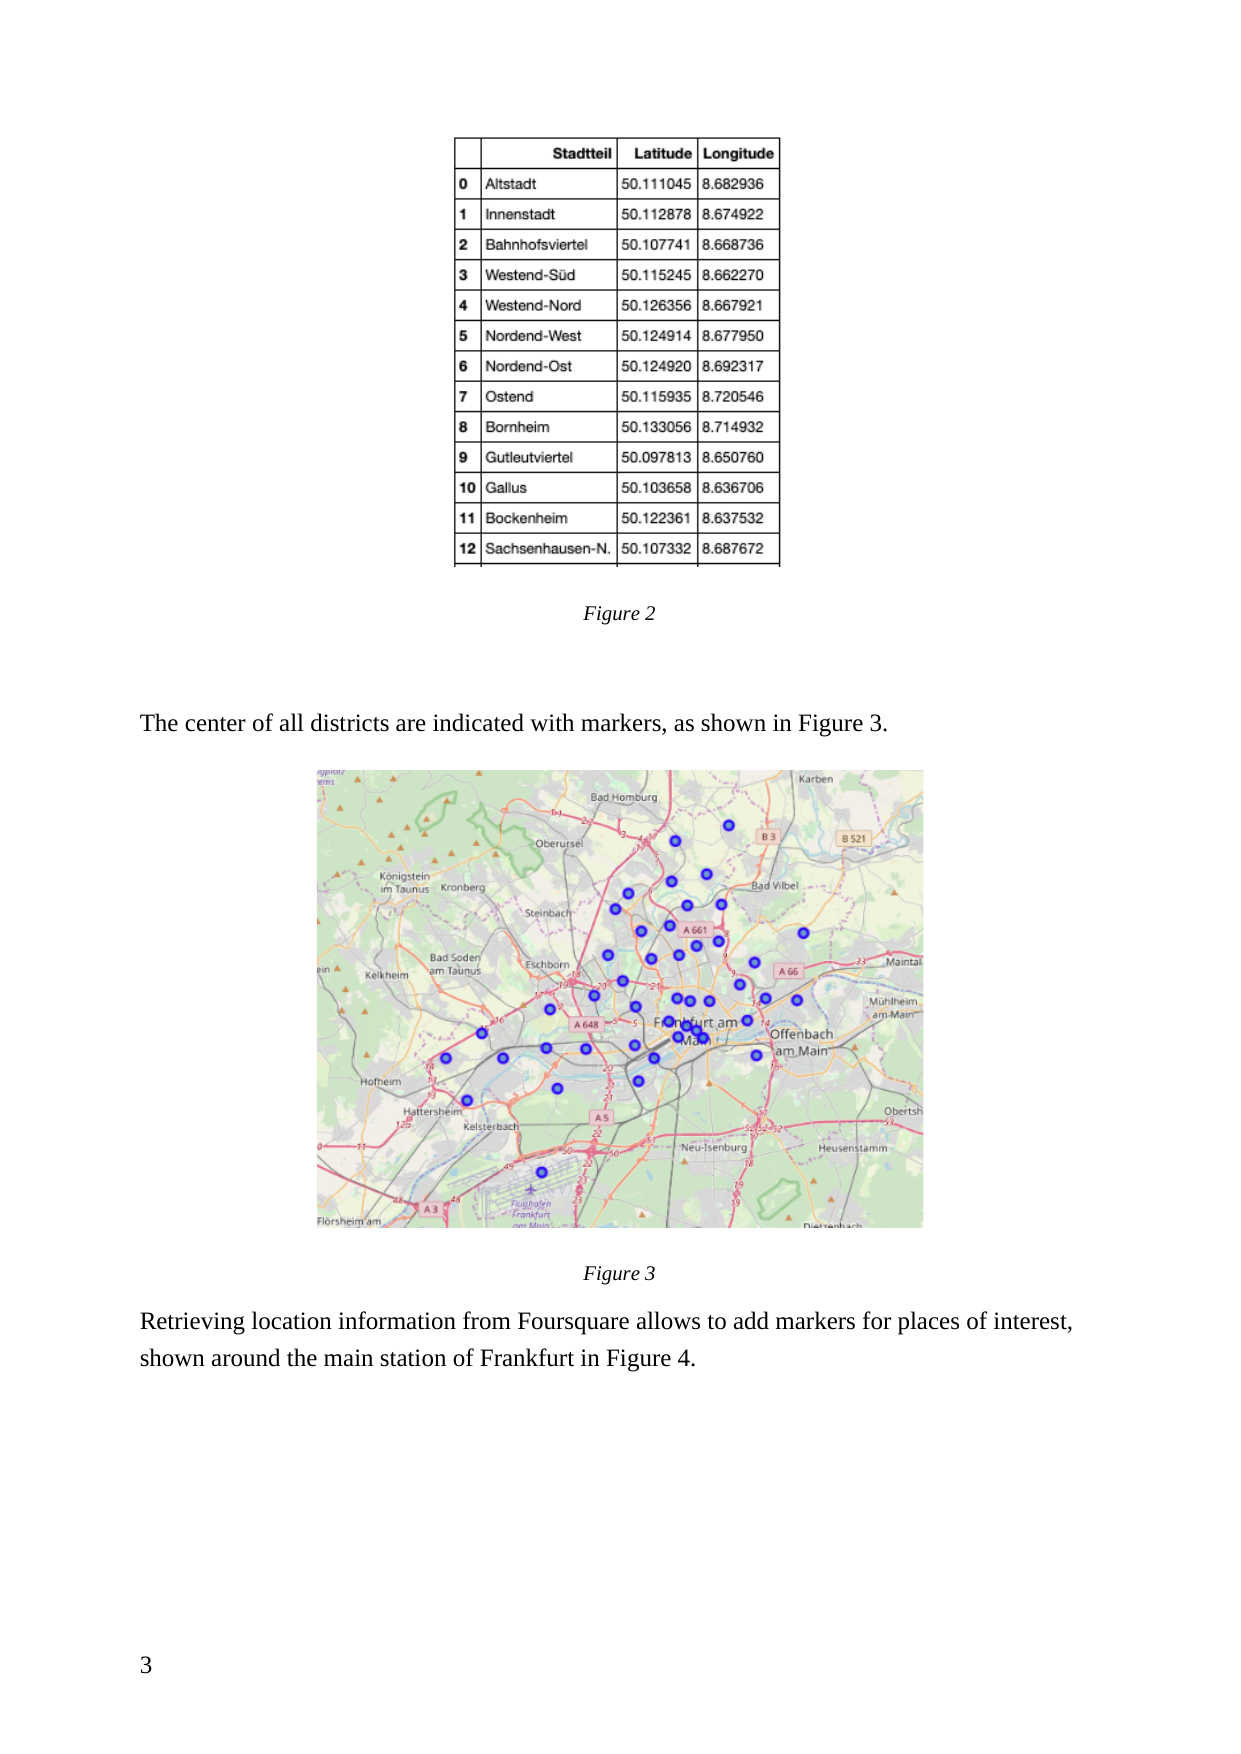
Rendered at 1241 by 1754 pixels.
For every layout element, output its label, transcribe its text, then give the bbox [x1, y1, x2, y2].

text Retrieving location information from Foursquare allows to add markers for places of interest, shown around the main station of Frankfurt in Figure 4. [139, 1306, 1101, 1372]
picture [449, 132, 791, 567]
picture [316, 770, 924, 1228]
text The center of all districts are indicated with markers, as shown in Figure 3. [139, 708, 1101, 737]
